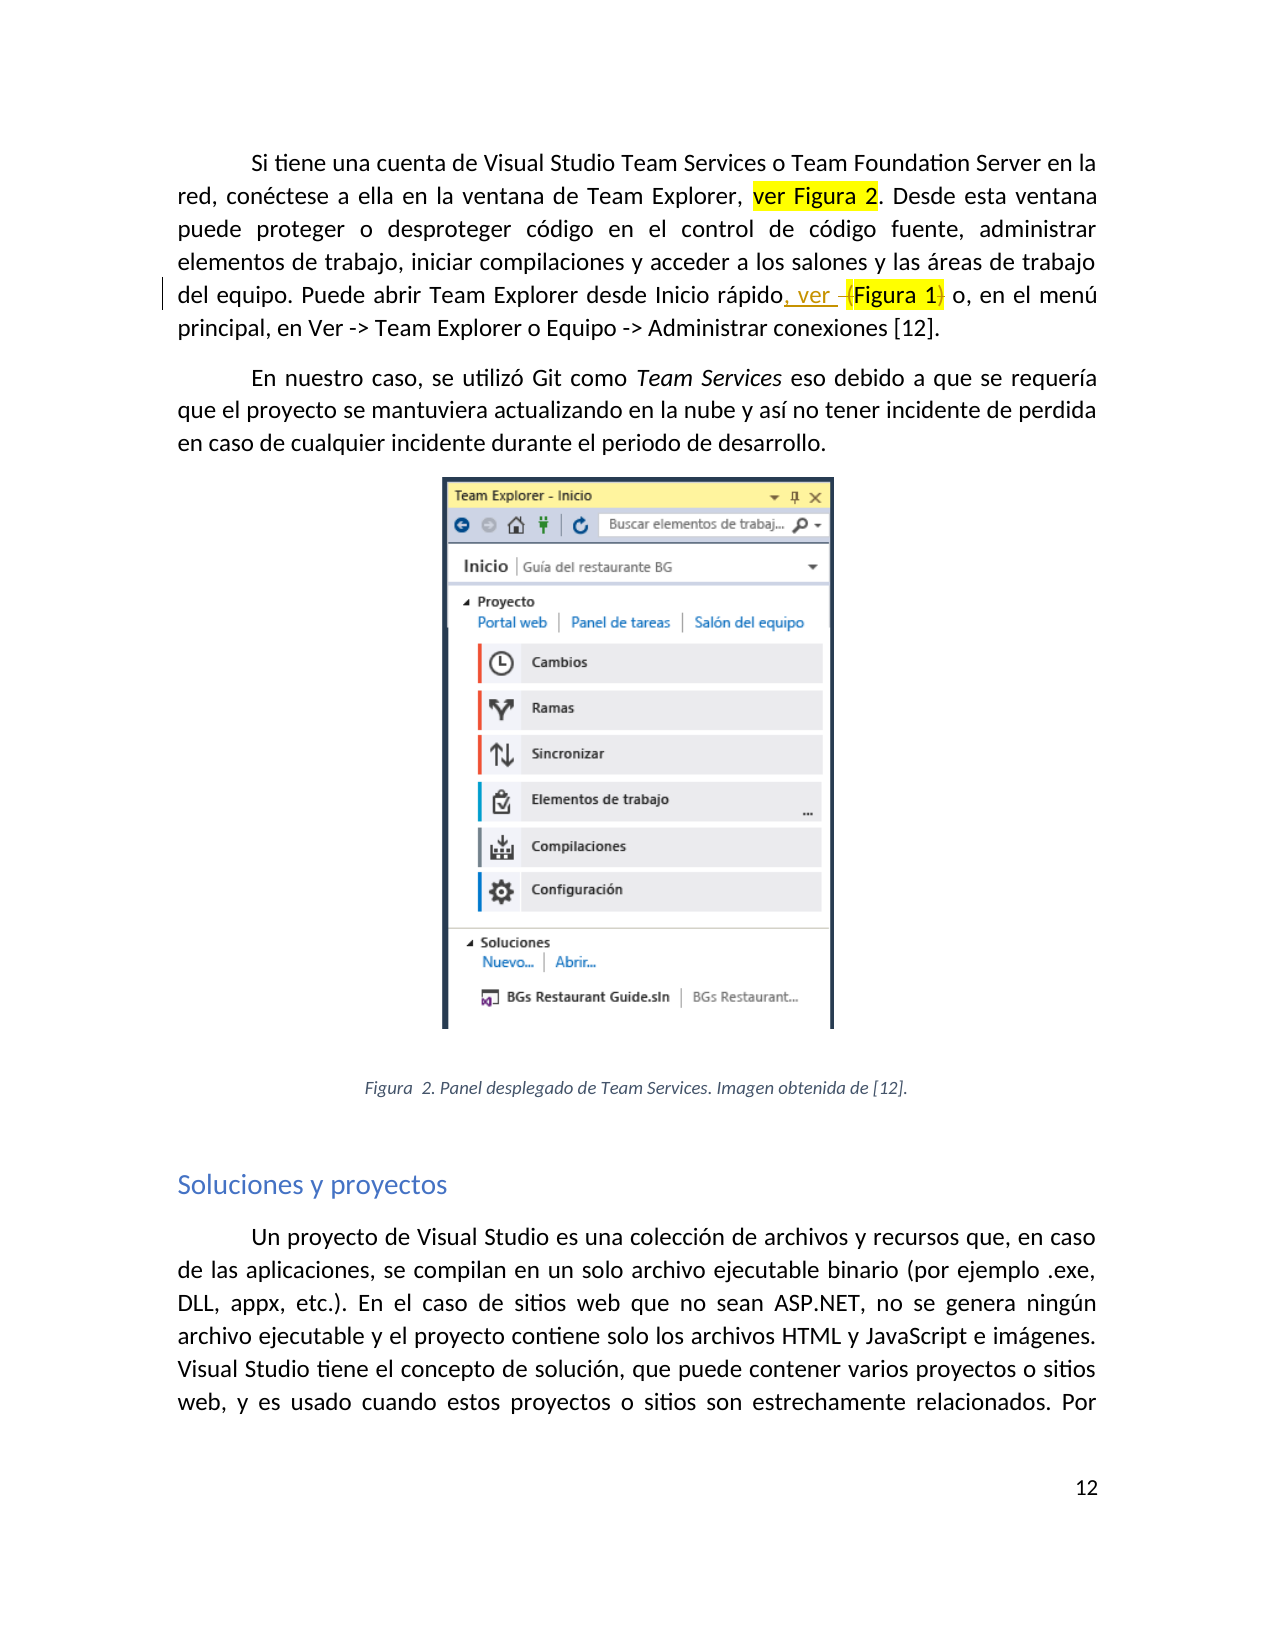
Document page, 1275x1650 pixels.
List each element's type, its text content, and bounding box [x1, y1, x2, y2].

picture [441, 477, 834, 1029]
text Si tiene una cuenta de Visual Studio Team Services o Team Foundation Server en la red, conéctese a ella en la ventana de Team Explorer, ver Figura 2. Desde esta ventana puede proteger o desproteger código en el control de código fuente, administrar elementos de trabajo, iniciar compilaciones y acceder a los salones y las áreas de trabajo del equipo. Puede abrir Team Explorer desde Inicio rápidoFigura 1 o, en el menú principal, en Ver -> Team Explorer o Equipo -> Administrar conexiones [12]. [177, 148, 1098, 343]
text Soluciones y proyectos [177, 1166, 1098, 1202]
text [177, 1222, 1098, 1417]
text En nuestro caso, se utilizó Git como Team Services eso debido a que se requería que el proyecto se mantuviera actualizando en la nube y así no tener incidente de perdida en caso de cualquier incidente durante el periodo de desarrollo. [177, 362, 1098, 458]
